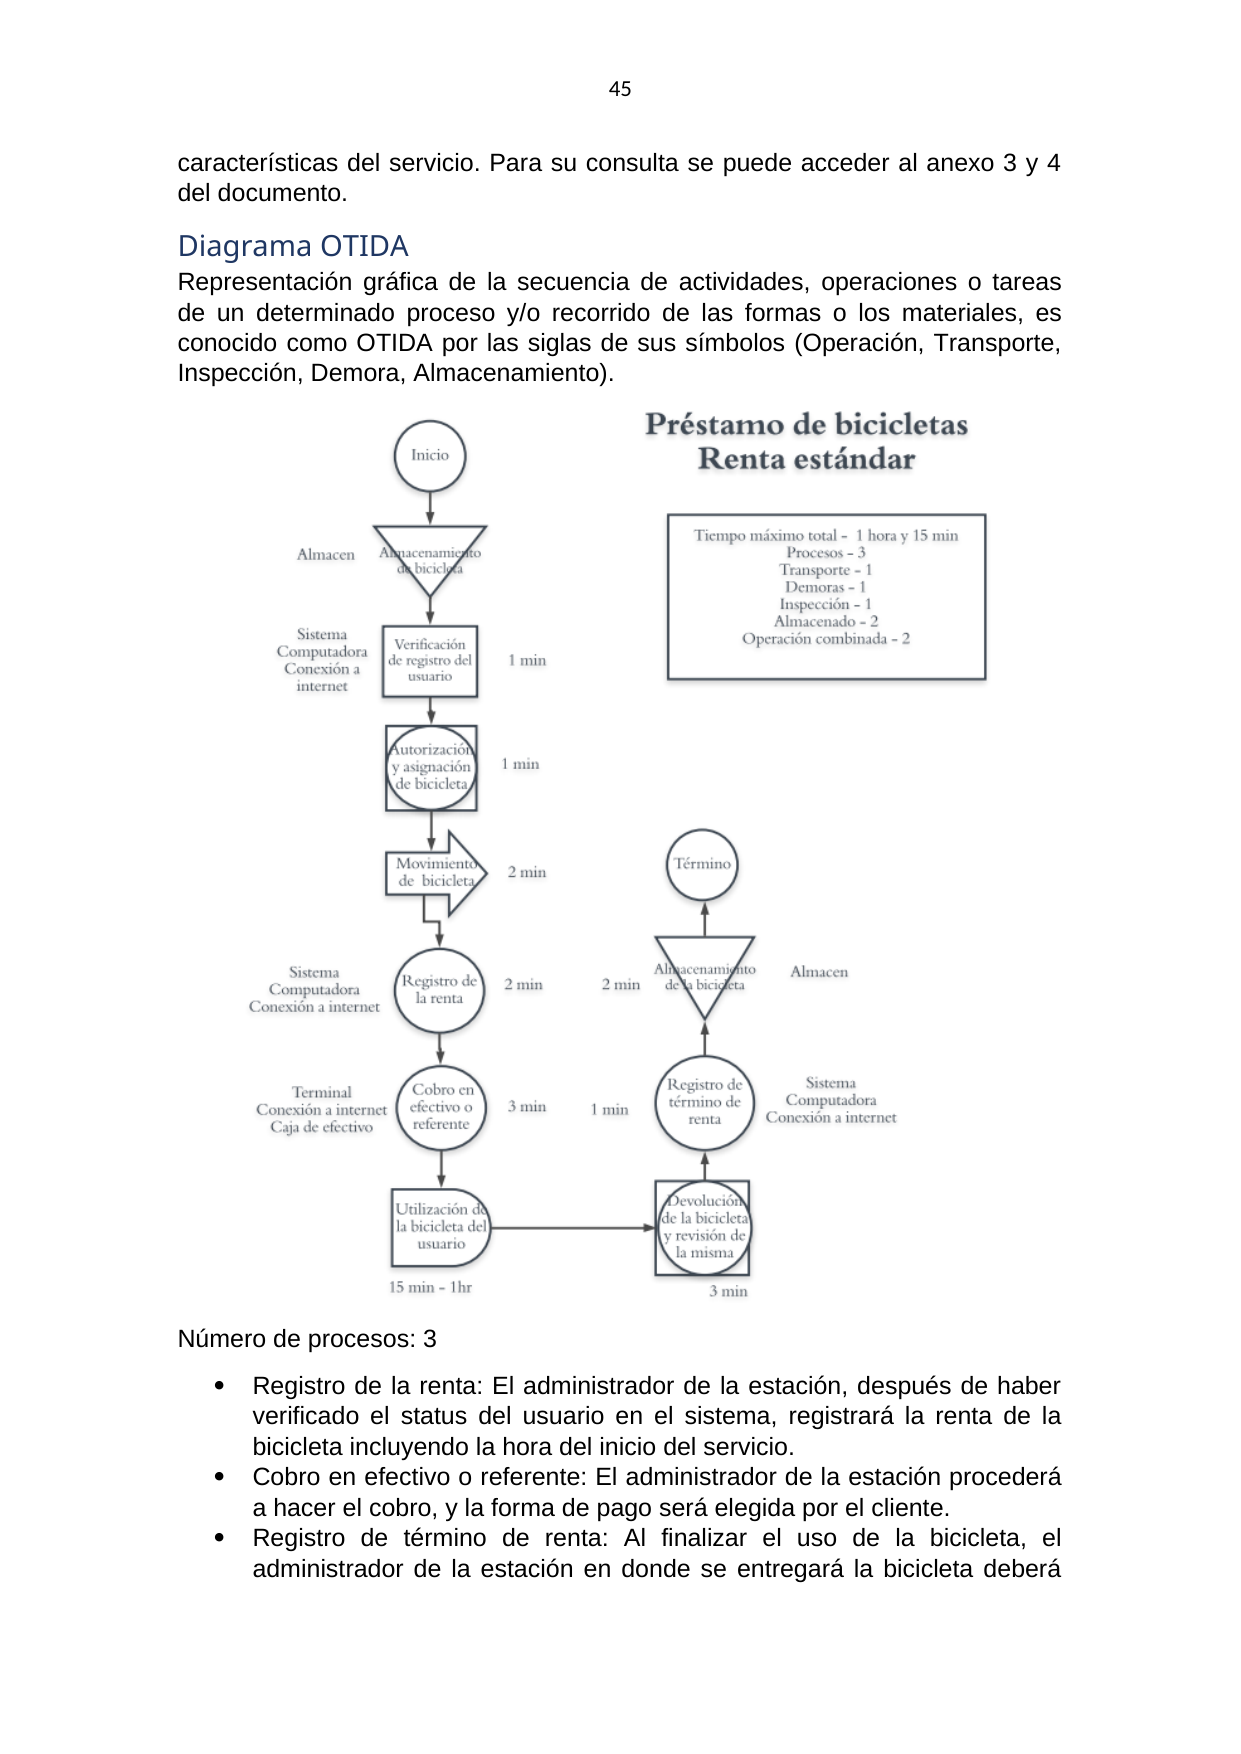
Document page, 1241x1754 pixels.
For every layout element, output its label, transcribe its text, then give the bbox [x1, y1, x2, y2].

list Registro de la renta: El administrador de la estación, después de haber verificado el status del usuario en el sistema, registrará la renta de la bicicleta incluyendo la hora del inicio del servicio. [215, 1371, 1063, 1461]
text Número de procesos: 3 [177, 1324, 1063, 1352]
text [177, 148, 1063, 207]
picture [238, 405, 1002, 1306]
text Representación gráfica de la secuencia de actividades, operaciones o tareas de un determinado proceso y/o recorrido de las formas o los materiales, es conocido como OTIDA por las siglas de sus símbolos (Operación, Transporte, Inspección, Demora, Almacenamiento). [177, 267, 1063, 387]
list Cobro en efectivo o referente: El administrador de la estación procederá a hacer el cobro, y la forma de pago será elegida por el cliente. [215, 1462, 1063, 1521]
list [215, 1523, 1063, 1582]
subtitle Diagrama OTIDA [177, 225, 1063, 265]
